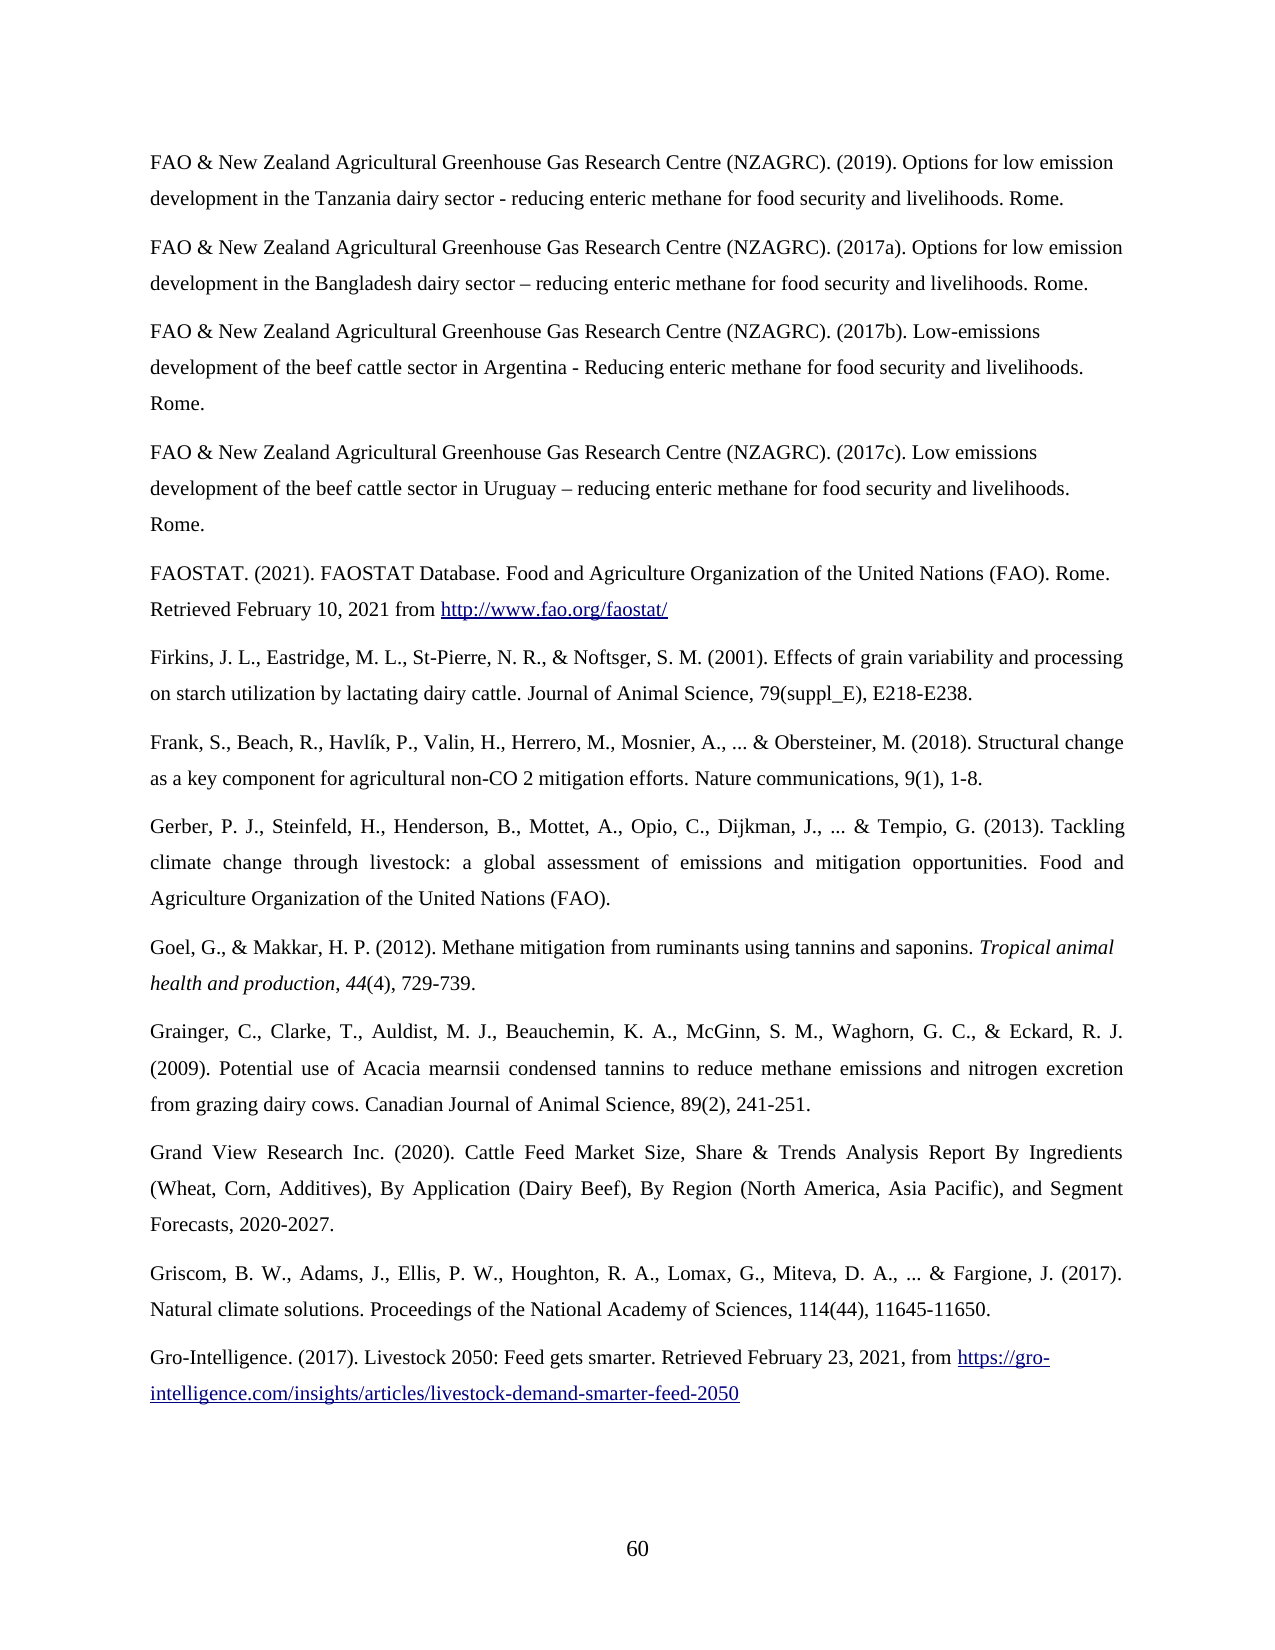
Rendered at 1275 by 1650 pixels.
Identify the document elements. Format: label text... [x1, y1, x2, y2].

text FAO & New Zealand Agricultural Greenhouse Gas Research Centre (NZAGRC). (2017c). Low emissions development of the beef cattle sector in Uruguay – reducing enteric methane for food security and livelihoods. Rome. [150, 440, 1125, 536]
text Grand View Research Inc. (2020). Cattle Feed Market Size, Share & Trends Analysis Report By Ingredients (Wheat, Corn, Additives), By Application (Dairy Beef), By Region (North America, Asia Pacific), and Segment Forecasts, 2020-2027. [150, 1140, 1125, 1236]
text Grainger, C., Clarke, T., Auldist, M. J., Beauchemin, K. A., McGinn, S. M., Waghorn, G. C., & Eckard, R. J. (2009). Potential use of Acacia mearnsii condensed tannins to reduce methane emissions and nitrogen excretion from grazing dairy cows. Canadian Journal of Animal Science, 89(2), 241-251. [150, 1019, 1125, 1116]
text FAOSTAT. (2021). FAOSTAT Database. Food and Agriculture Organization of the United Nations (FAO). Rome. Retrieved February 10, 2021 from http://www.fao.org/faostat/ [150, 560, 1125, 621]
text Gerber, P. J., Steinfeld, H., Henderson, B., Mottet, A., Opio, C., Dijkman, J., ... & Tempio, G. (2013). Tackling climate change through livestock: a global assessment of emissions and mitigation opportunities. Food and Agriculture Organization of the United Nations (FAO). [150, 814, 1125, 910]
text FAO & New Zealand Agricultural Greenhouse Gas Research Centre (NZAGRC). (2017a). Options for low emission development in the Bangladesh dairy sector – reducing enteric methane for food security and livelihoods. Rome. [150, 234, 1125, 295]
text Gro-Intelligence. (2017). Livestock 2050: Feed gets smarter. Retrieved February 23, 2021, from https://gro-intelligence.com/insights/articles/livestock-demand-smarter-feed-2050 [150, 1345, 1125, 1405]
text Firkins, J. L., Eastridge, M. L., St-Pierre, N. R., & Noftsger, S. M. (2001). Effects of grain variability and processing on starch utilization by lactating dairy cattle. Journal of Animal Science, 79(suppl_E), E218-E238. [150, 669, 1125, 705]
text Goel, G., & Makkar, H. P. (2012). Methane mitigation from ruminants using tannins and saponins. Tropical animal health and production, 44(4), 729-739. [150, 935, 1125, 995]
text FAO & New Zealand Agricultural Greenhouse Gas Research Centre (NZAGRC). (2017b). Low-emissions development of the beef cattle sector in Argentina - Reducing enteric methane for food security and livelihoods. Rome. [150, 319, 1125, 415]
text FAO & New Zealand Agricultural Greenhouse Gas Research Centre (NZAGRC). (2019). Options for low emission development in the Tanzania dairy sector - reducing enteric methane for food security and livelihoods. Rome. [150, 150, 1125, 210]
text Griscom, B. W., Adams, J., Ellis, P. W., Houghton, R. A., Lomax, G., Miteva, D. A., ... & Fargione, J. (2017). Natural climate solutions. Proceedings of the National Academy of Sciences, 114(44), 11645-11650. [150, 1261, 1125, 1321]
text Frank, S., Beach, R., Havlík, P., Valin, H., Herrero, M., Mosnier, A., ... & Obersteiner, M. (2018). Structural change as a key component for agricultural non-CO 2 mitigation efforts. Nature communications, 9(1), 1-8. [150, 729, 1125, 790]
